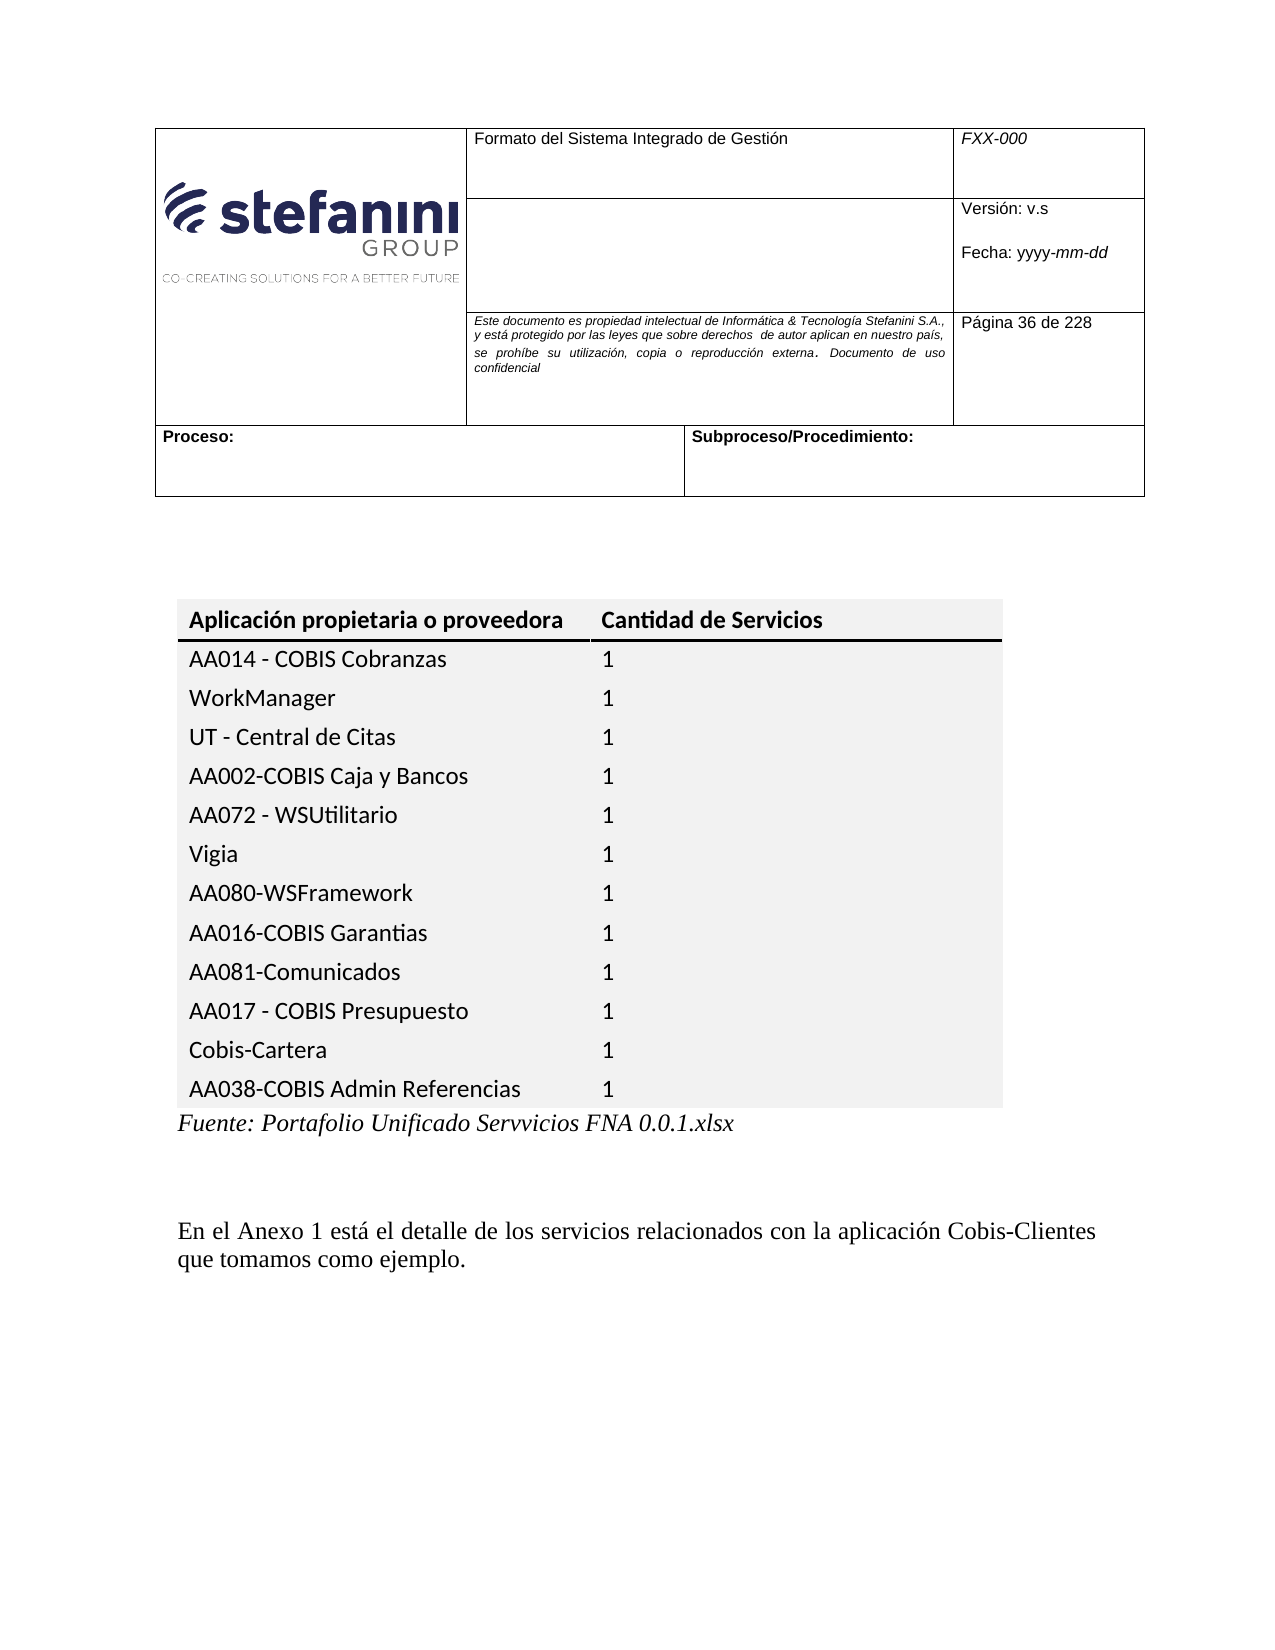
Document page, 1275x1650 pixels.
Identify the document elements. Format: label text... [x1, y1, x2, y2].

table_header Aplicación propietaria o proveedora [178, 600, 590, 638]
table_cell 1 [591, 1030, 1002, 1068]
table_cell AA014 - COBIS Cobranzas [178, 642, 590, 677]
table_cell AA081-Comunicados [178, 952, 590, 990]
table_cell AA016-COBIS Garantias [178, 913, 590, 951]
table_cell Vigia [178, 835, 590, 873]
text En el Anexo 1 está el detalle de los servicios relacionados con la aplicación Cobis-Clientes que tomamos como ejemplo. [177, 1216, 1098, 1273]
table_cell 1 [591, 718, 1002, 756]
table_cell 1 [591, 1069, 1002, 1107]
table_header Cantidad de Servicios [591, 600, 1002, 638]
table_cell 1 [591, 913, 1002, 951]
table_cell AA002-COBIS Caja y Bancos [178, 757, 590, 795]
table_cell WorkManager [178, 679, 590, 717]
text Fuente: Portafolio Unificado Servvicios FNA 0.0.1.xlsx [177, 1108, 1098, 1137]
table_cell 1 [591, 952, 1002, 990]
table_cell AA017 - COBIS Presupuesto [178, 991, 590, 1029]
table_cell Cobis-Cartera [178, 1030, 590, 1068]
table_cell AA080-WSFramework [178, 874, 590, 912]
table_cell 1 [591, 796, 1002, 834]
table_cell 1 [591, 642, 1002, 677]
table_cell 1 [591, 874, 1002, 912]
picture [162, 182, 460, 286]
table_cell 1 [591, 757, 1002, 795]
table_cell 1 [591, 679, 1002, 717]
table_cell 1 [591, 835, 1002, 873]
table_cell AA038-COBIS Admin Referencias [178, 1069, 590, 1107]
table_cell AA072 - WSUtilitario [178, 796, 590, 834]
table_cell UT - Central de Citas [178, 718, 590, 756]
table_cell 1 [591, 991, 1002, 1029]
